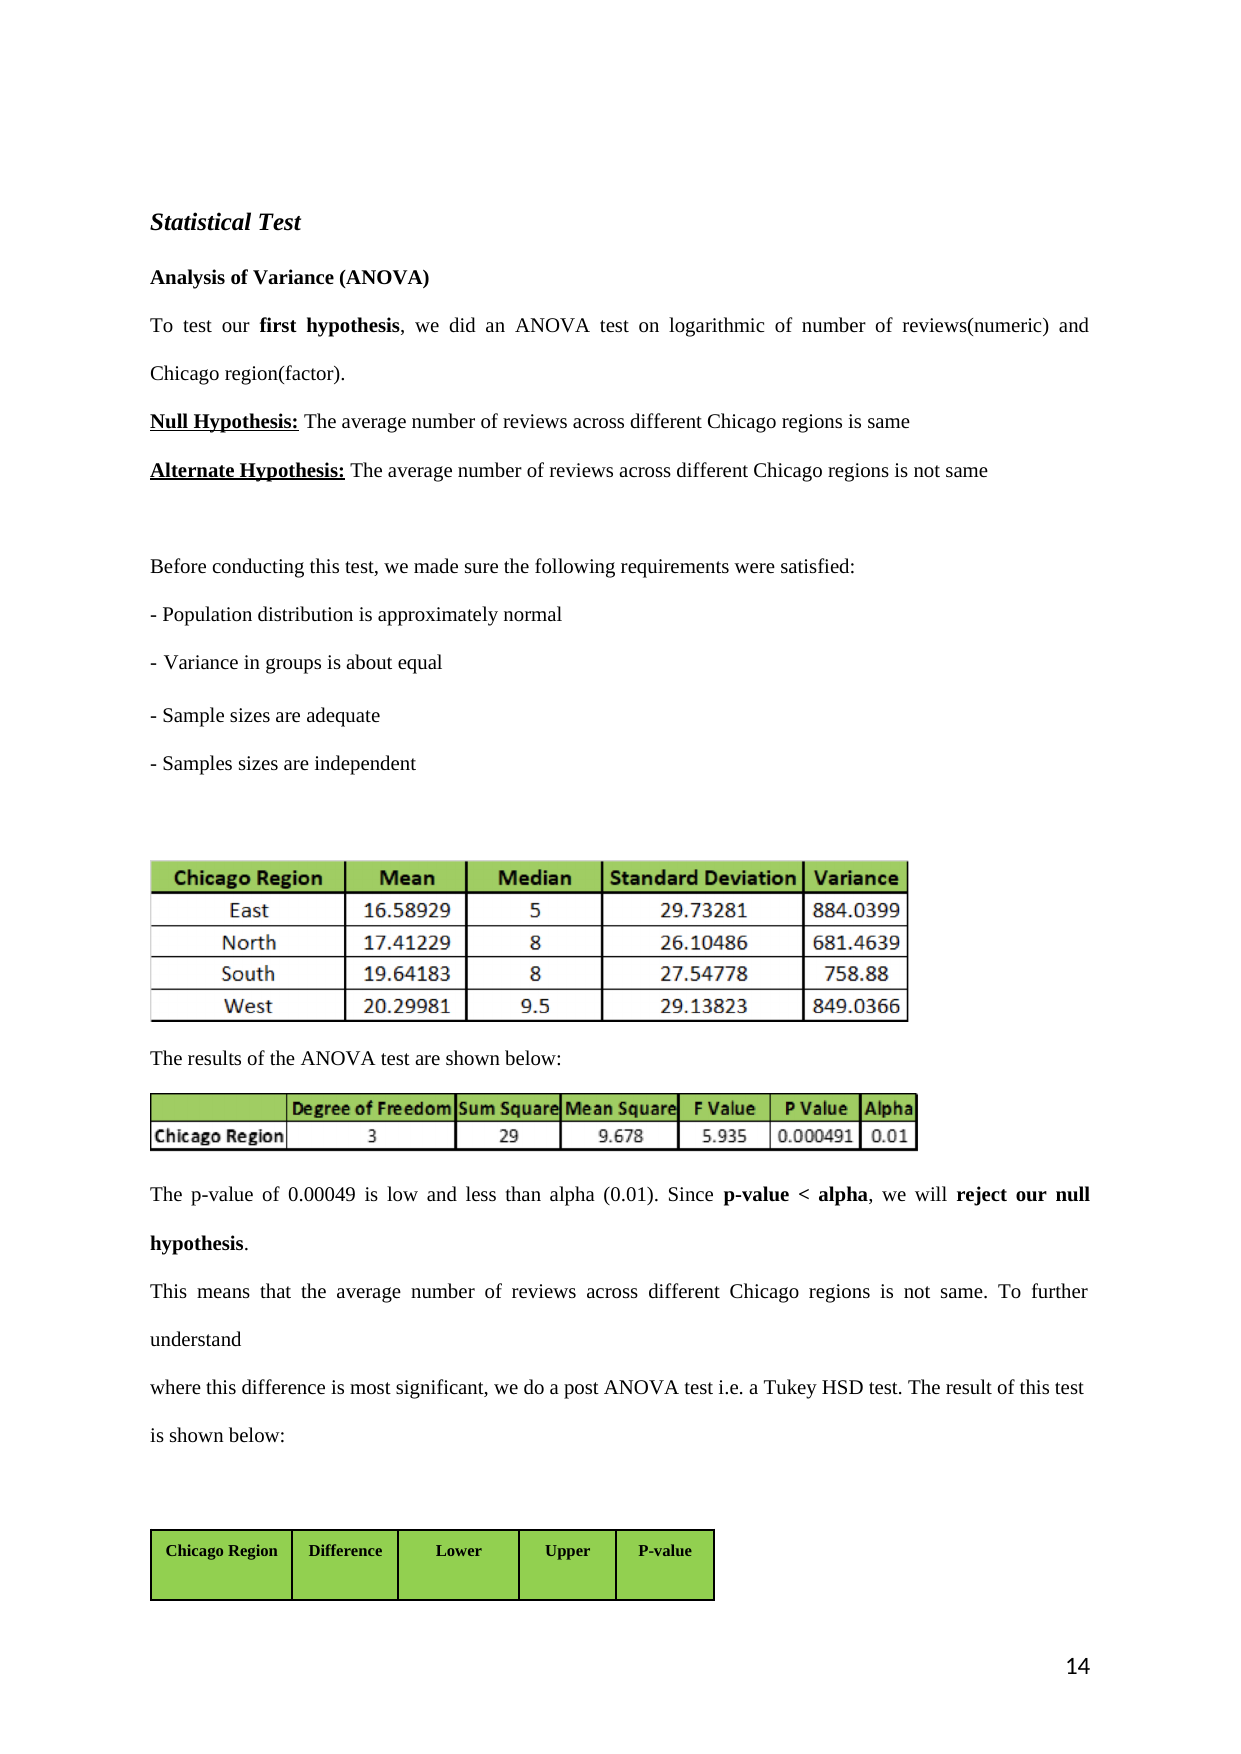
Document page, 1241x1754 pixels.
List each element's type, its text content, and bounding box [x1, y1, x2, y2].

table_header Upper [520, 1531, 615, 1599]
text where this difference is most significant, we do a post ANOVA test i.e. a Tukey HSD test. The result of this test [150, 1375, 1090, 1399]
picture [150, 860, 909, 1022]
text is shown below: [150, 1423, 1090, 1447]
text Statistical Test [150, 207, 1090, 236]
table_header P-value [617, 1531, 713, 1599]
text Analysis of Variance (ANOVA) [150, 265, 1090, 289]
text Alternate Hypothesis: The average number of reviews across different Chicago regions is not same [150, 457, 1090, 482]
table_header Lower [399, 1531, 518, 1599]
table_header Difference [293, 1531, 397, 1599]
text This means that the average number of reviews across different Chicago regions is not same. To further understand [150, 1278, 1090, 1351]
picture [150, 1093, 919, 1152]
text - Variance in groups is about equal [150, 650, 1090, 674]
text To test our first hypothesis, we did an ANOVA test on logarithmic of number of reviews(numeric) and Chicago region(factor). [150, 313, 1090, 385]
table_header Chicago Region [152, 1531, 291, 1599]
text Before conducting this test, we made sure the following requirements were satisfied: - Population distribution is approximately normal [150, 554, 1090, 626]
text Null Hypothesis: The average number of reviews across different Chicago regions is same [150, 409, 1090, 433]
text - Sample sizes are adequate [150, 703, 1090, 727]
text The p-value of 0.00049 is low and less than alpha (0.01). Since p-value < alpha, we will reject our null hypothesis. [150, 1182, 1090, 1254]
text - Samples sizes are independent [150, 751, 1090, 775]
